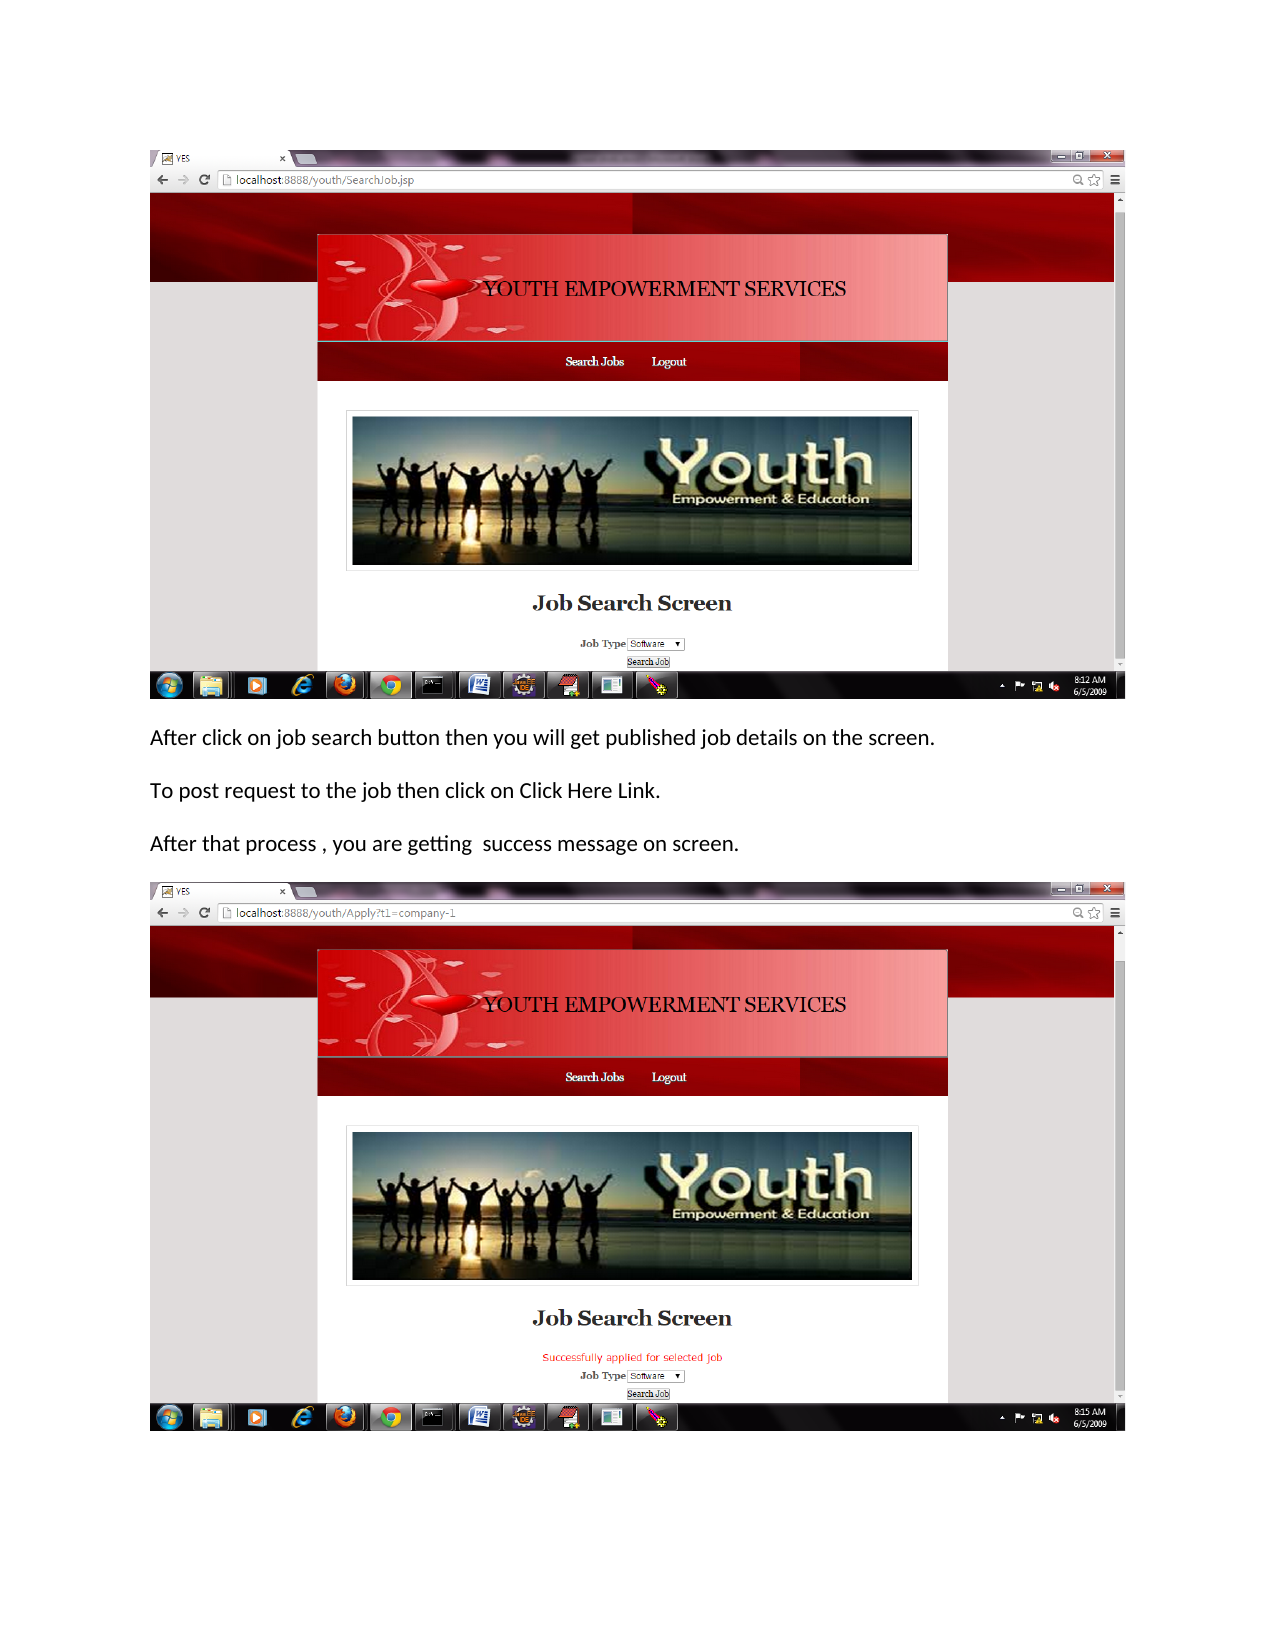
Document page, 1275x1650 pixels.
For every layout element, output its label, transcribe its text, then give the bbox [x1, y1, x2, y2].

text To post request to the job then click on Click Here Link. [150, 776, 1125, 804]
picture [150, 150, 1125, 699]
picture [150, 882, 1125, 1431]
text After click on job search button then you will get published job details on the screen. [150, 723, 1125, 751]
text After that process , you are getting success message on screen. [150, 829, 1125, 857]
